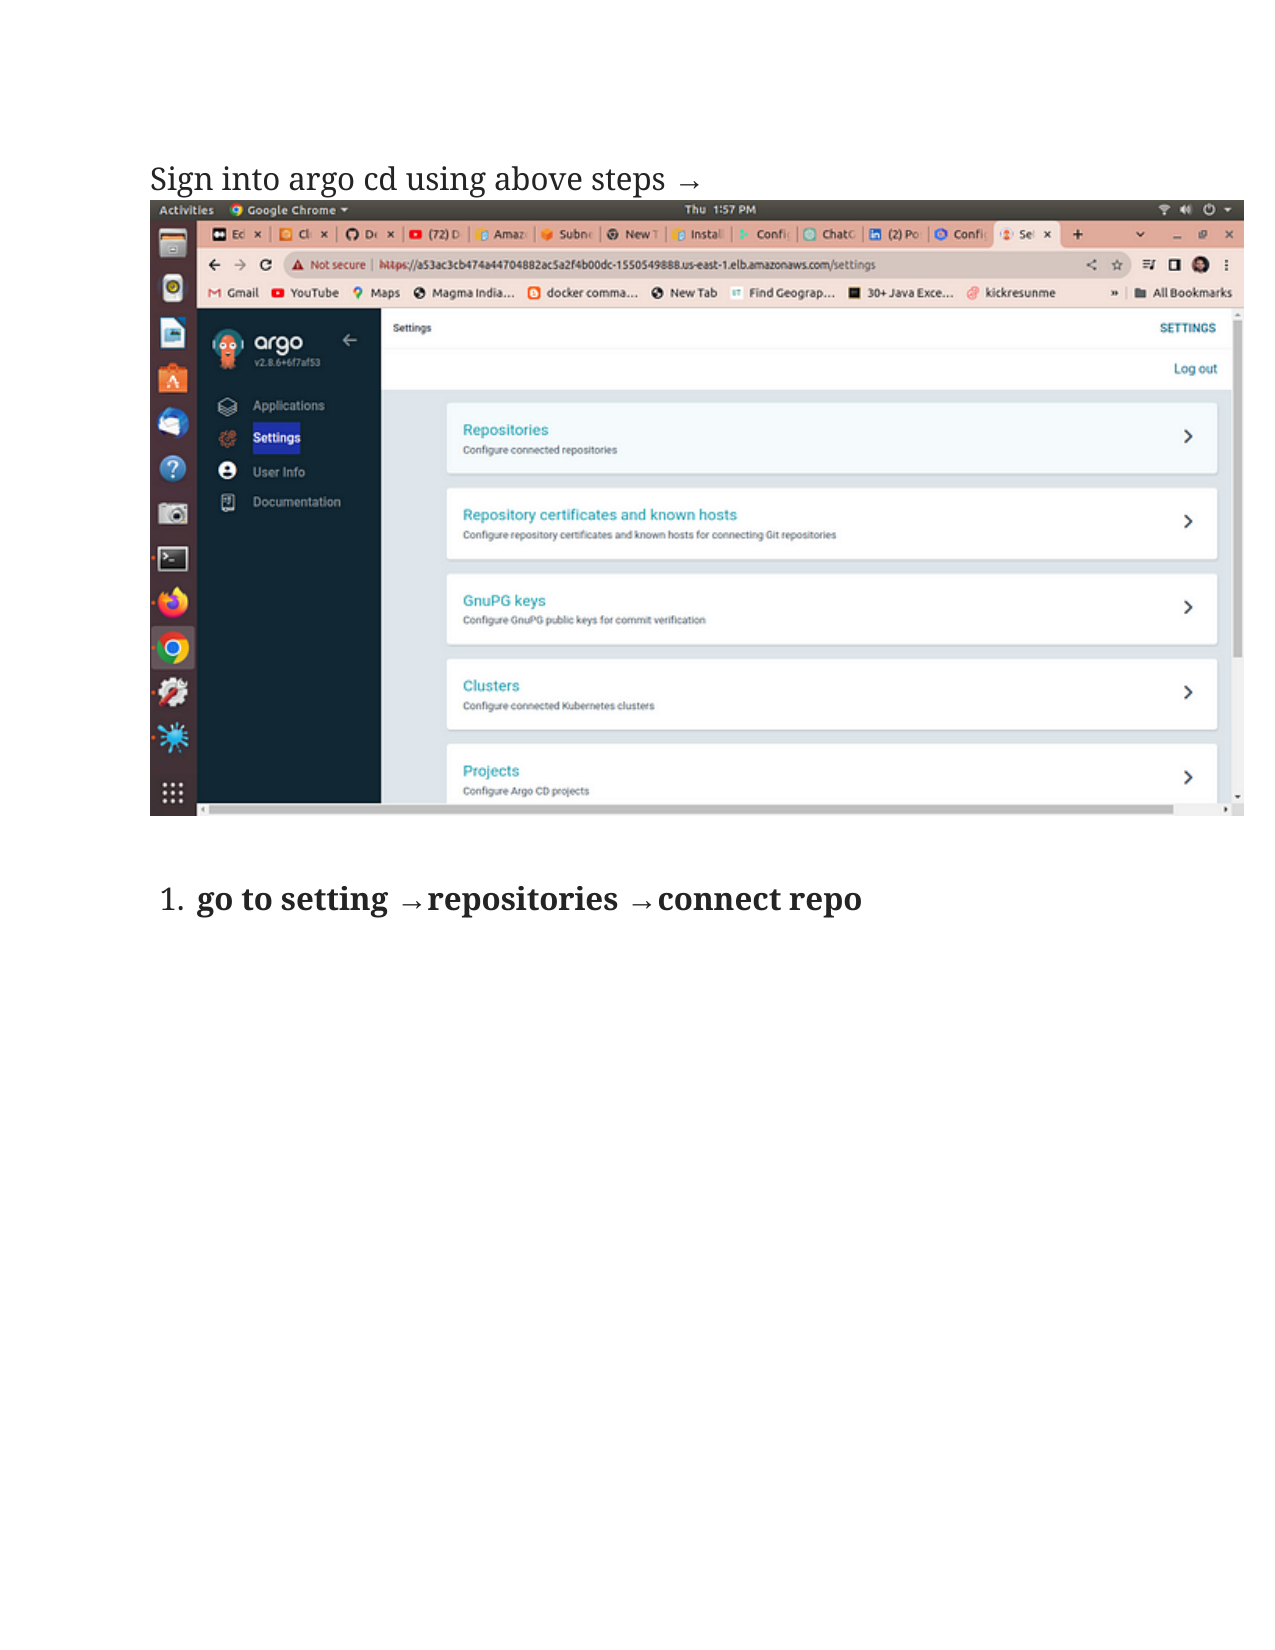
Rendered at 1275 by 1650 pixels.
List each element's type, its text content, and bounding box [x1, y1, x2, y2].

text Sign into argo cd using above steps → [150, 150, 1125, 200]
list go to setting →repositories →connect repo [159, 869, 1125, 919]
picture [150, 200, 1244, 816]
